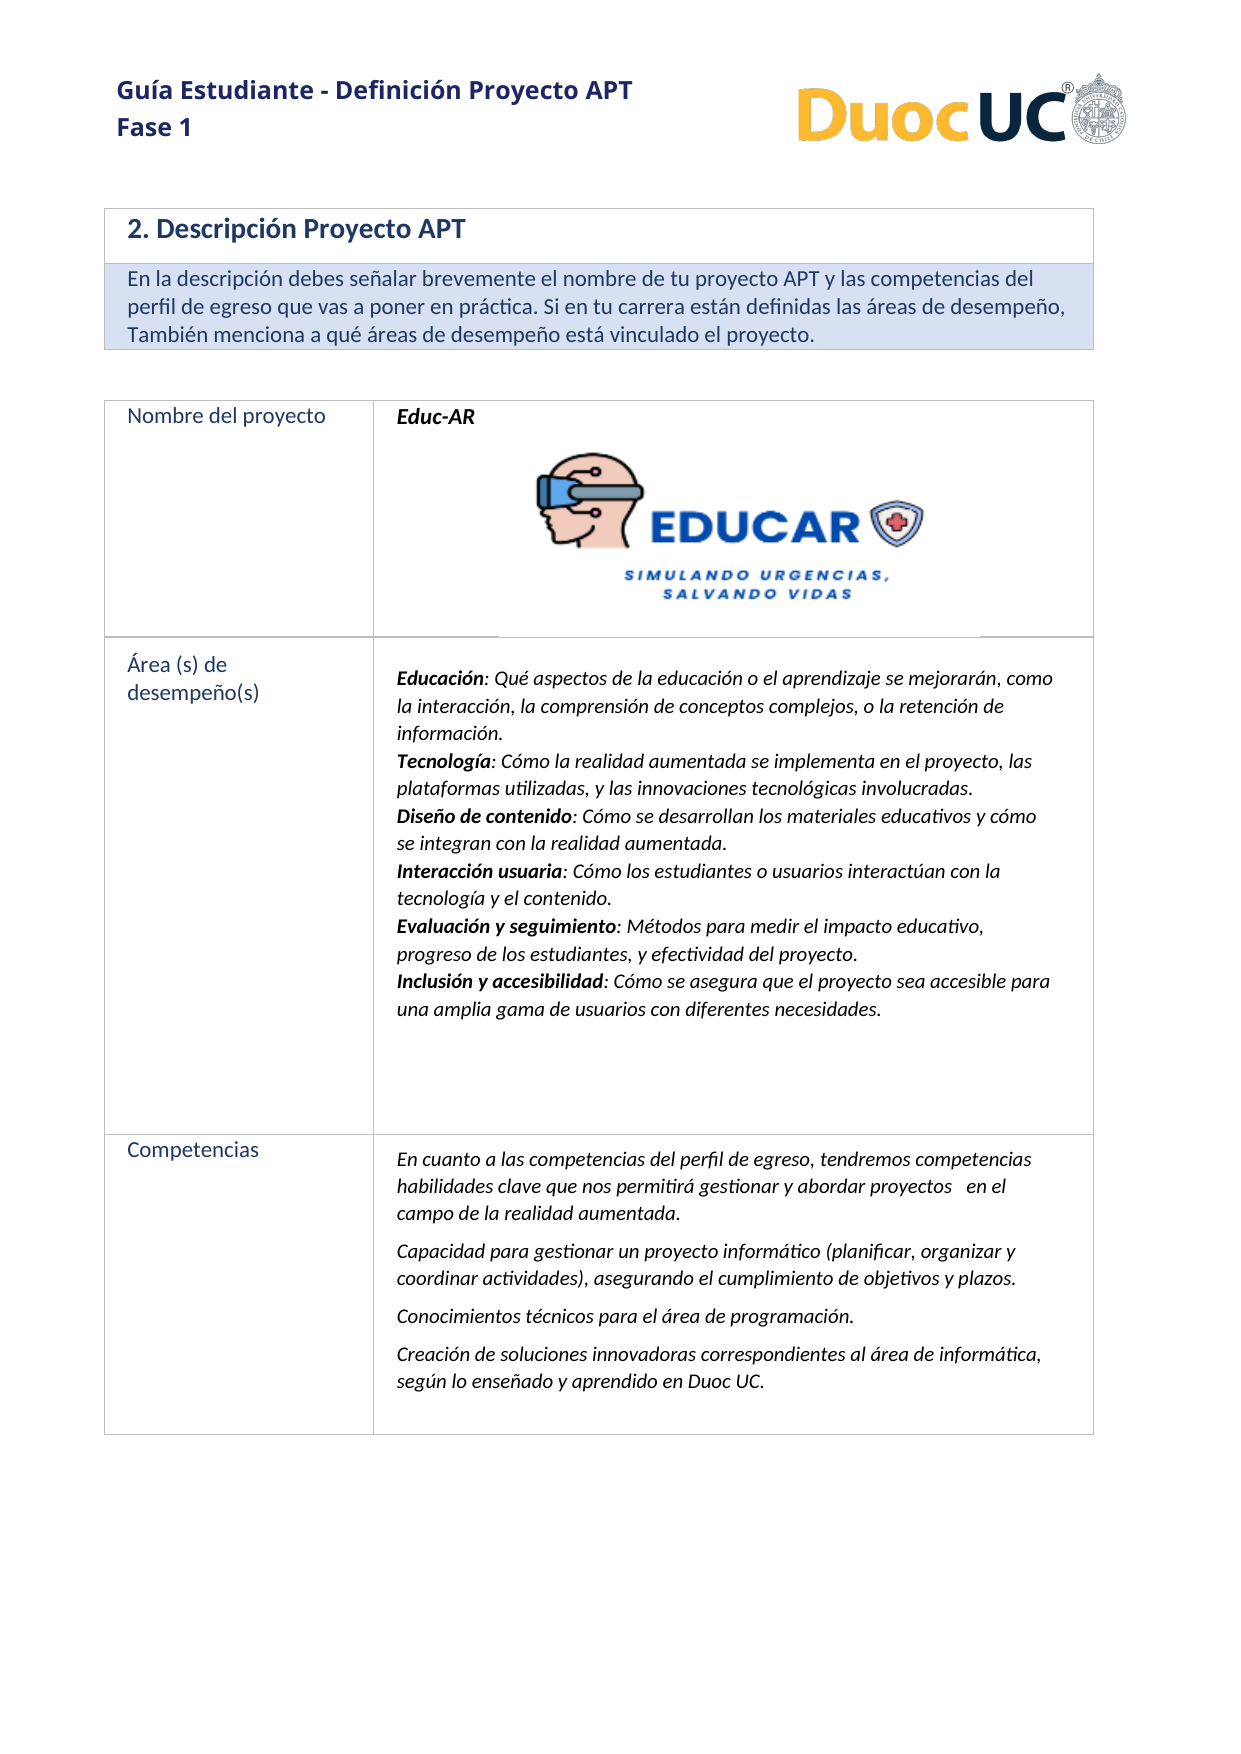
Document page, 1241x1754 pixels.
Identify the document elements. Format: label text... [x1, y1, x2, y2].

table_cell En la descripción debes señalar brevemente el nombre de tu proyecto APT y las competencias del perfil de egreso que vas a poner en práctica. Si en tu carrera están definidas las áreas de desempeño, También menciona a qué áreas de desempeño está vinculado el proyecto. [105, 264, 1093, 349]
table_cell Competencias [105, 1135, 373, 1433]
picture [798, 73, 1126, 144]
table_cell Educación: Qué aspectos de la educación o el aprendizaje se mejorarán, como la interacción, la comprensión de conceptos complejos, o la retención de información. Tecnología: Cómo la realidad aumentada se implementa en el proyecto, las plataformas utilizadas, y las innovaciones tecnológicas involucradas. Diseño de contenido: Cómo se desarrollan los materiales educativos y cómo se integran con la realidad aumentada. Interacción usuaria: Cómo los estudiantes o usuarios interactúan con la tecnología y el contenido. Evaluación y seguimiento: Métodos para medir el impacto educativo, progreso de los estudiantes, y efectividad del proyecto. Inclusión y accesibilidad: Cómo se asegura que el proyecto sea accesible para una amplia gama de usuarios con diferentes necesidades. [374, 638, 1093, 1134]
table_header Educ-AR [374, 401, 1093, 636]
table_header 2. Descripción Proyecto APT [105, 209, 1093, 263]
table_cell En cuanto a las competencias del perfil de egreso, tendremos competencias habilidades clave que nos permitirá gestionar y abordar proyectos en el campo de la realidad aumentada. Capacidad para gestionar un proyecto informático (planificar, organizar y coordinar actividades), asegurando el cumplimiento de objetivos y plazos. Conocimientos técnicos para el área de programación. Creación de soluciones innovadoras correspondientes al área de informática, según lo enseñado y aprendido en Duoc UC. [374, 1135, 1093, 1433]
table_cell Área (s) de desempeño(s) [105, 638, 373, 1134]
picture [498, 431, 980, 637]
table_header Nombre del proyecto [105, 401, 373, 636]
